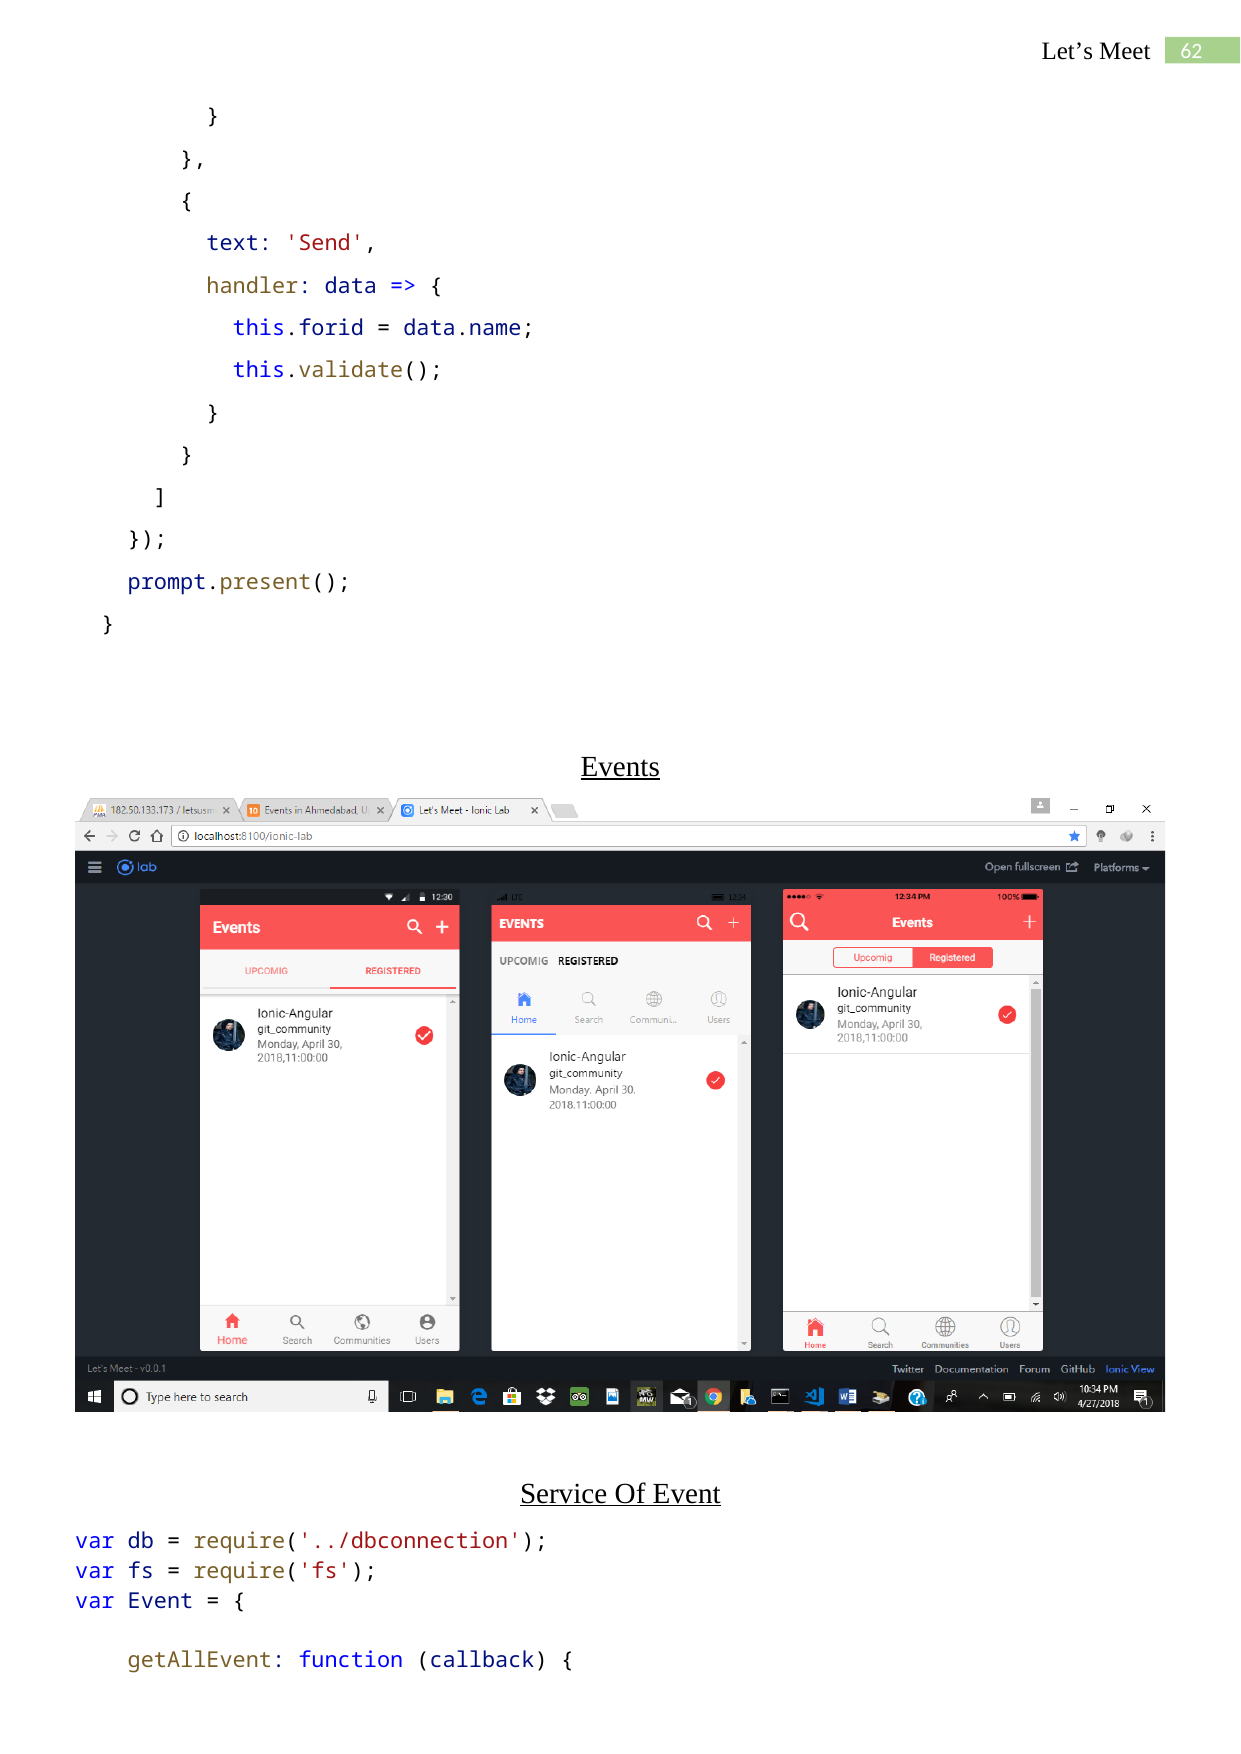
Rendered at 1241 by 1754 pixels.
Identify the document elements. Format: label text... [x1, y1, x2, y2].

text text: 'Send', [75, 227, 1165, 257]
text var Event = { [75, 1585, 1165, 1614]
text this.forid = data.name; [75, 312, 1165, 342]
text prompt.present(); [75, 566, 1165, 595]
text }); [75, 523, 1165, 553]
text Service Of Event [75, 1476, 1165, 1509]
text { [75, 185, 1165, 215]
text this.validate(); [75, 354, 1165, 384]
text } [75, 439, 1165, 468]
text }, [75, 143, 1165, 172]
text } [75, 396, 1165, 426]
text getAllEvent: function (callback) { [75, 1644, 1165, 1674]
text var fs = require('fs'); [75, 1555, 1165, 1585]
text Events [75, 749, 1165, 782]
text } [75, 608, 1165, 638]
text handler: data => { [75, 269, 1165, 299]
picture [75, 798, 1166, 1412]
text } [75, 100, 1165, 130]
text ] [75, 481, 1165, 511]
text var db = require('../dbconnection'); [75, 1525, 1165, 1555]
